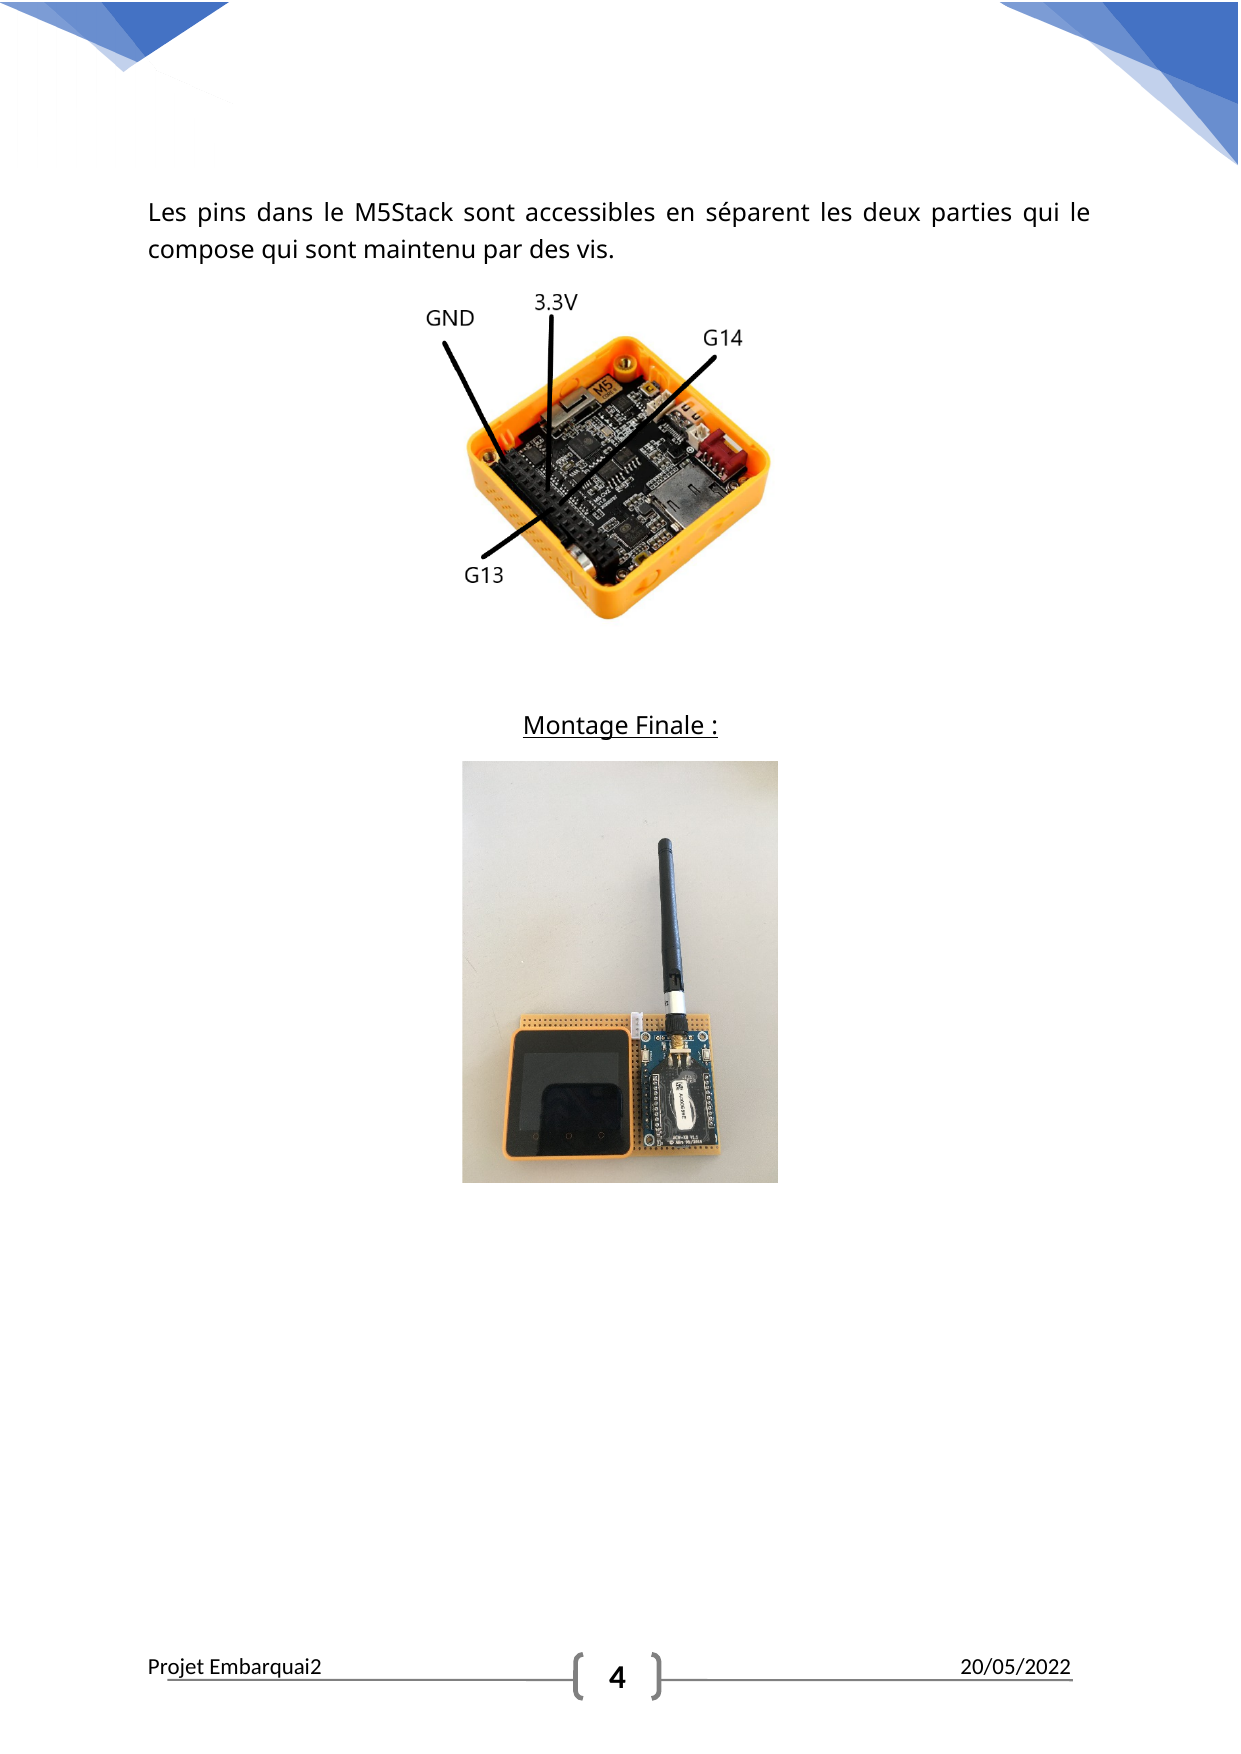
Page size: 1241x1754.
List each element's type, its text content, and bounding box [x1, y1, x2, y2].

text Les pins dans le M5Stack sont accessibles en séparent les deux parties qui le compose qui sont maintenu par des vis. [148, 194, 1093, 265]
text Montage Finale : [148, 708, 1093, 742]
picture [996, 2, 1238, 168]
picture [424, 284, 816, 636]
picture [0, 2, 233, 168]
picture [462, 761, 778, 1183]
